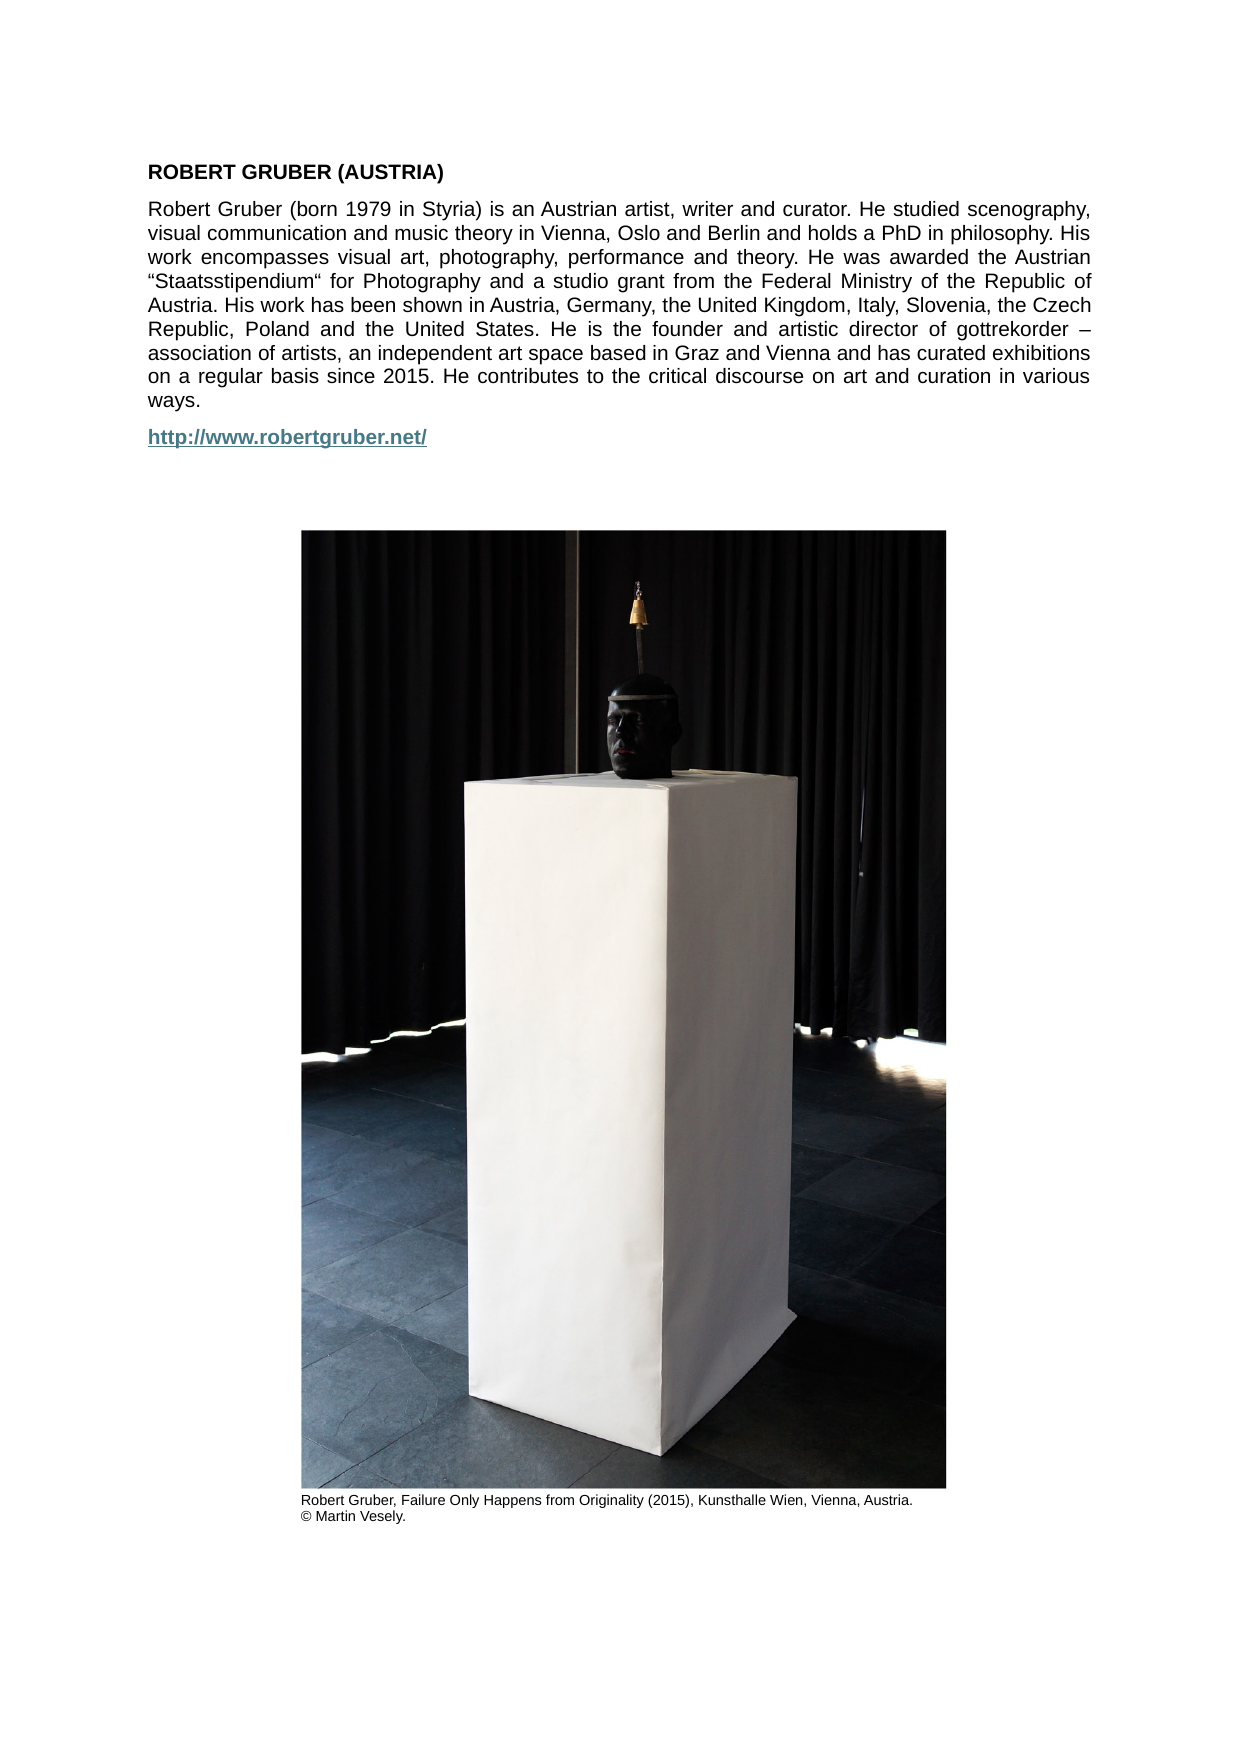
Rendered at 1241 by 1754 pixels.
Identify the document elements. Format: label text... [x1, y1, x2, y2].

text Robert Gruber (born 1979 in Styria) is an Austrian artist, writer and curator. He studied scenography, visual communication and music theory in Vienna, Oslo and Berlin and holds a PhD in philosophy. His work encompasses visual art, photography, performance and theory. He was awarded the Austrian “Staatsstipendium“ for Photography and a studio grant from the Federal Ministry of the Republic of Austria. His work has been shown in Austria, Germany, the United Kingdom, Italy, Slovenia, the Czech Republic, Poland and the United States. He is the founder and artistic director of gottrekorder – association of artists, an independent art space based in Graz and Vienna and has curated exhibitions on a regular basis since 2015. He contributes to the critical discourse on art and curation in various ways. [148, 197, 1093, 412]
text ROBERT GRUBER (AUSTRIA) [148, 160, 1093, 184]
text http://www.robertgruber.net/ [148, 425, 1093, 449]
